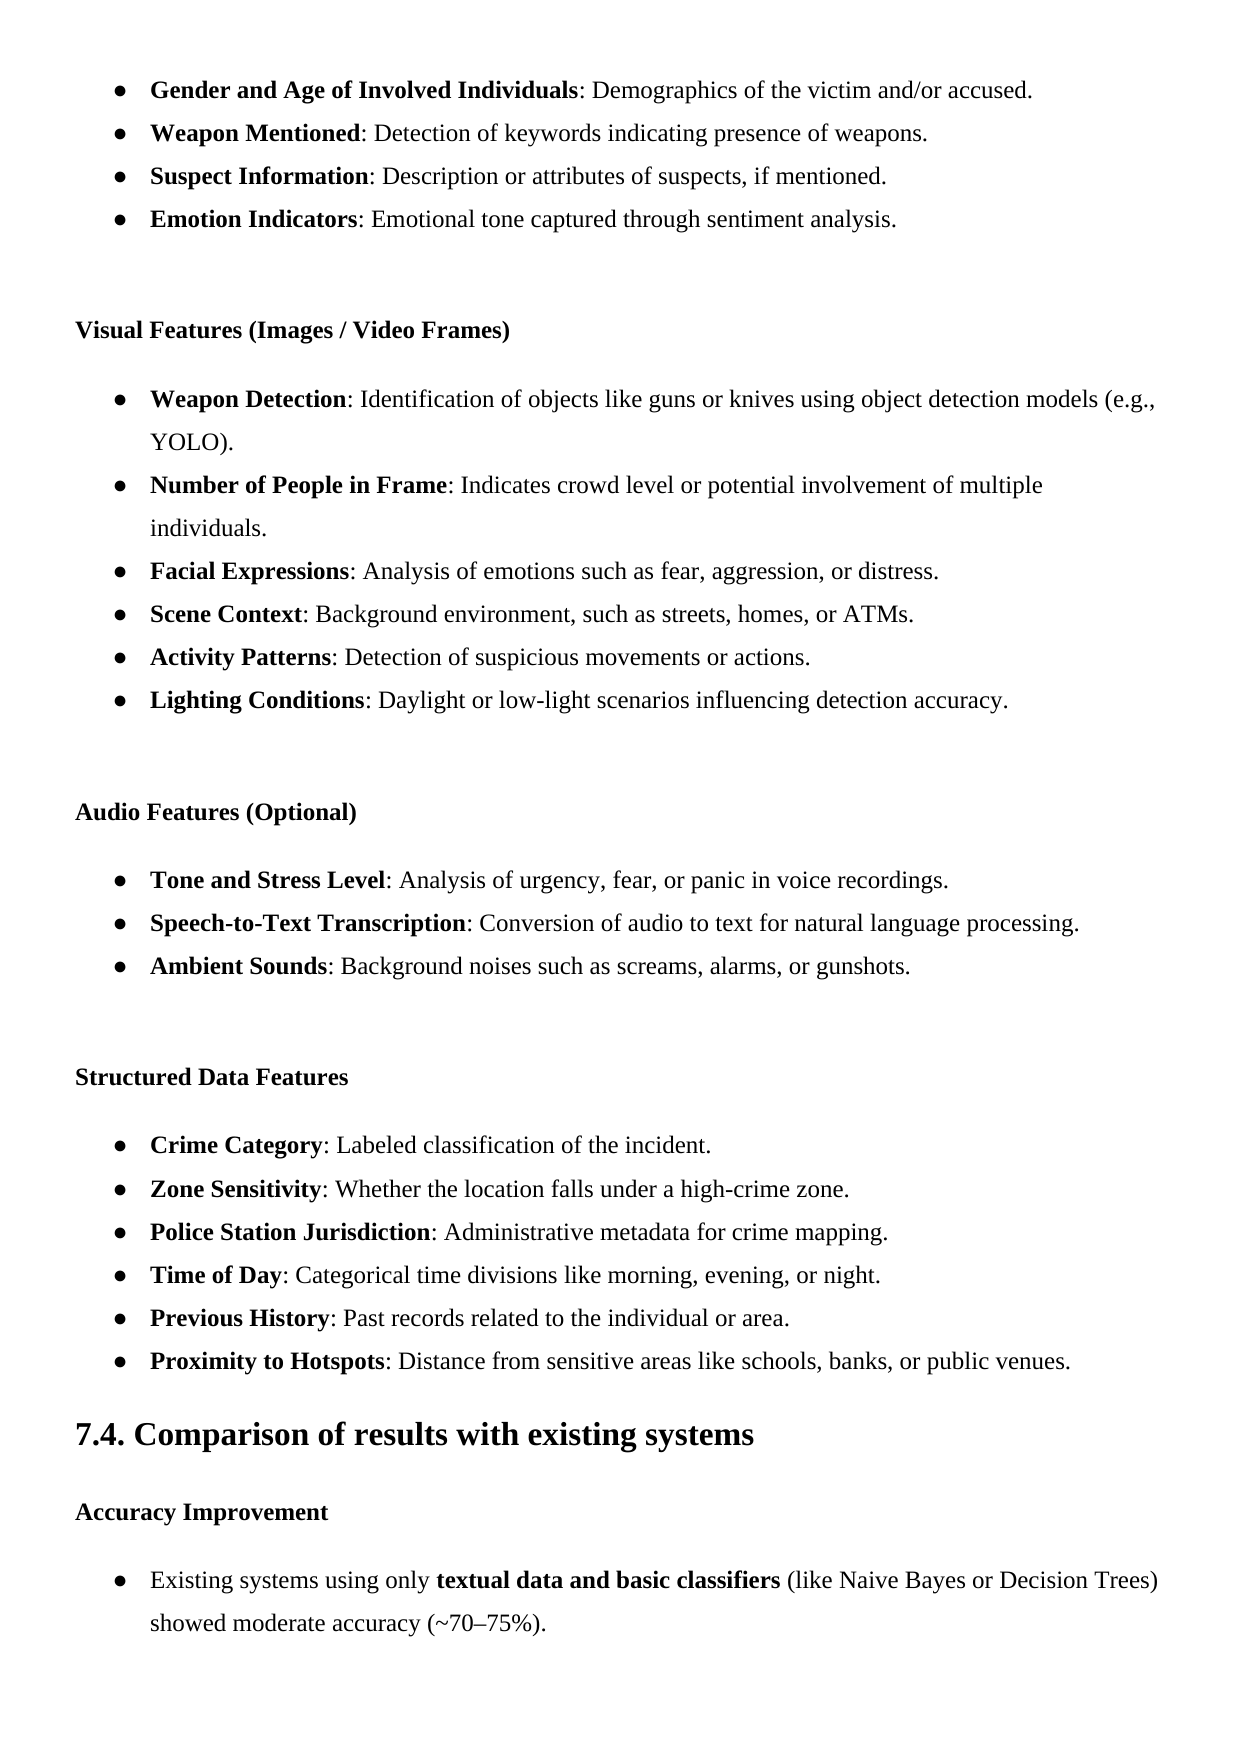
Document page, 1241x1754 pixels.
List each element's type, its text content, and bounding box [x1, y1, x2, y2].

list Facial Expressions: Analysis of emotions such as fear, aggression, or distress. [112, 556, 1165, 585]
list Lighting Conditions: Daylight or low-light scenarios influencing detection accuracy. [112, 686, 1165, 757]
text 7.4. Comparison of results with existing systems [75, 1414, 1165, 1453]
list Police Station Jurisdiction: Administrative metadata for crime mapping. [112, 1217, 1165, 1246]
list Scene Context: Background environment, such as streets, homes, or ATMs. [112, 599, 1165, 628]
list Speech-to-Text Transcription: Conversion of audio to text for natural language processing. [112, 908, 1165, 937]
list Gender and Age of Involved Individuals: Demographics of the victim and/or accused. [112, 75, 1165, 104]
list Proximity to Hotspots: Distance from sensitive areas like schools, banks, or public venues. [112, 1346, 1165, 1375]
list Weapon Mentioned: Detection of keywords indicating presence of weapons. [112, 118, 1165, 147]
subtitle Audio Features (Optional) [75, 797, 1165, 826]
list Number of People in Frame: Indicates crowd level or potential involvement of multiple individuals. [112, 470, 1165, 542]
list Previous History: Past records related to the individual or area. [112, 1303, 1165, 1332]
list Zone Sensitivity: Whether the location falls under a high-crime zone. [112, 1174, 1165, 1202]
list Existing systems using only textual data and basic classifiers (like Naive Bayes or Decision Trees) showed moderate accuracy (~70–75%). [112, 1565, 1165, 1637]
list Suspect Information: Description or attributes of suspects, if mentioned. [112, 161, 1165, 190]
subtitle Structured Data Features [75, 1062, 1165, 1091]
list Emotion Indicators: Emotional tone captured through sentiment analysis. [112, 204, 1165, 276]
subtitle Accuracy Improvement [75, 1497, 1165, 1526]
list Activity Patterns: Detection of suspicious movements or actions. [112, 642, 1165, 671]
list Tone and Stress Level: Analysis of urgency, fear, or panic in voice recordings. [112, 865, 1165, 894]
list Ambient Sounds: Background noises such as screams, alarms, or gunshots. [112, 951, 1165, 1023]
list Crime Category: Labeled classification of the incident. [112, 1131, 1165, 1159]
list Weapon Detection: Identification of objects like guns or knives using object detection models (e.g., YOLO). [112, 384, 1165, 456]
subtitle Visual Features (Images / Video Frames) [75, 316, 1165, 344]
list Time of Day: Categorical time divisions like morning, evening, or night. [112, 1260, 1165, 1289]
